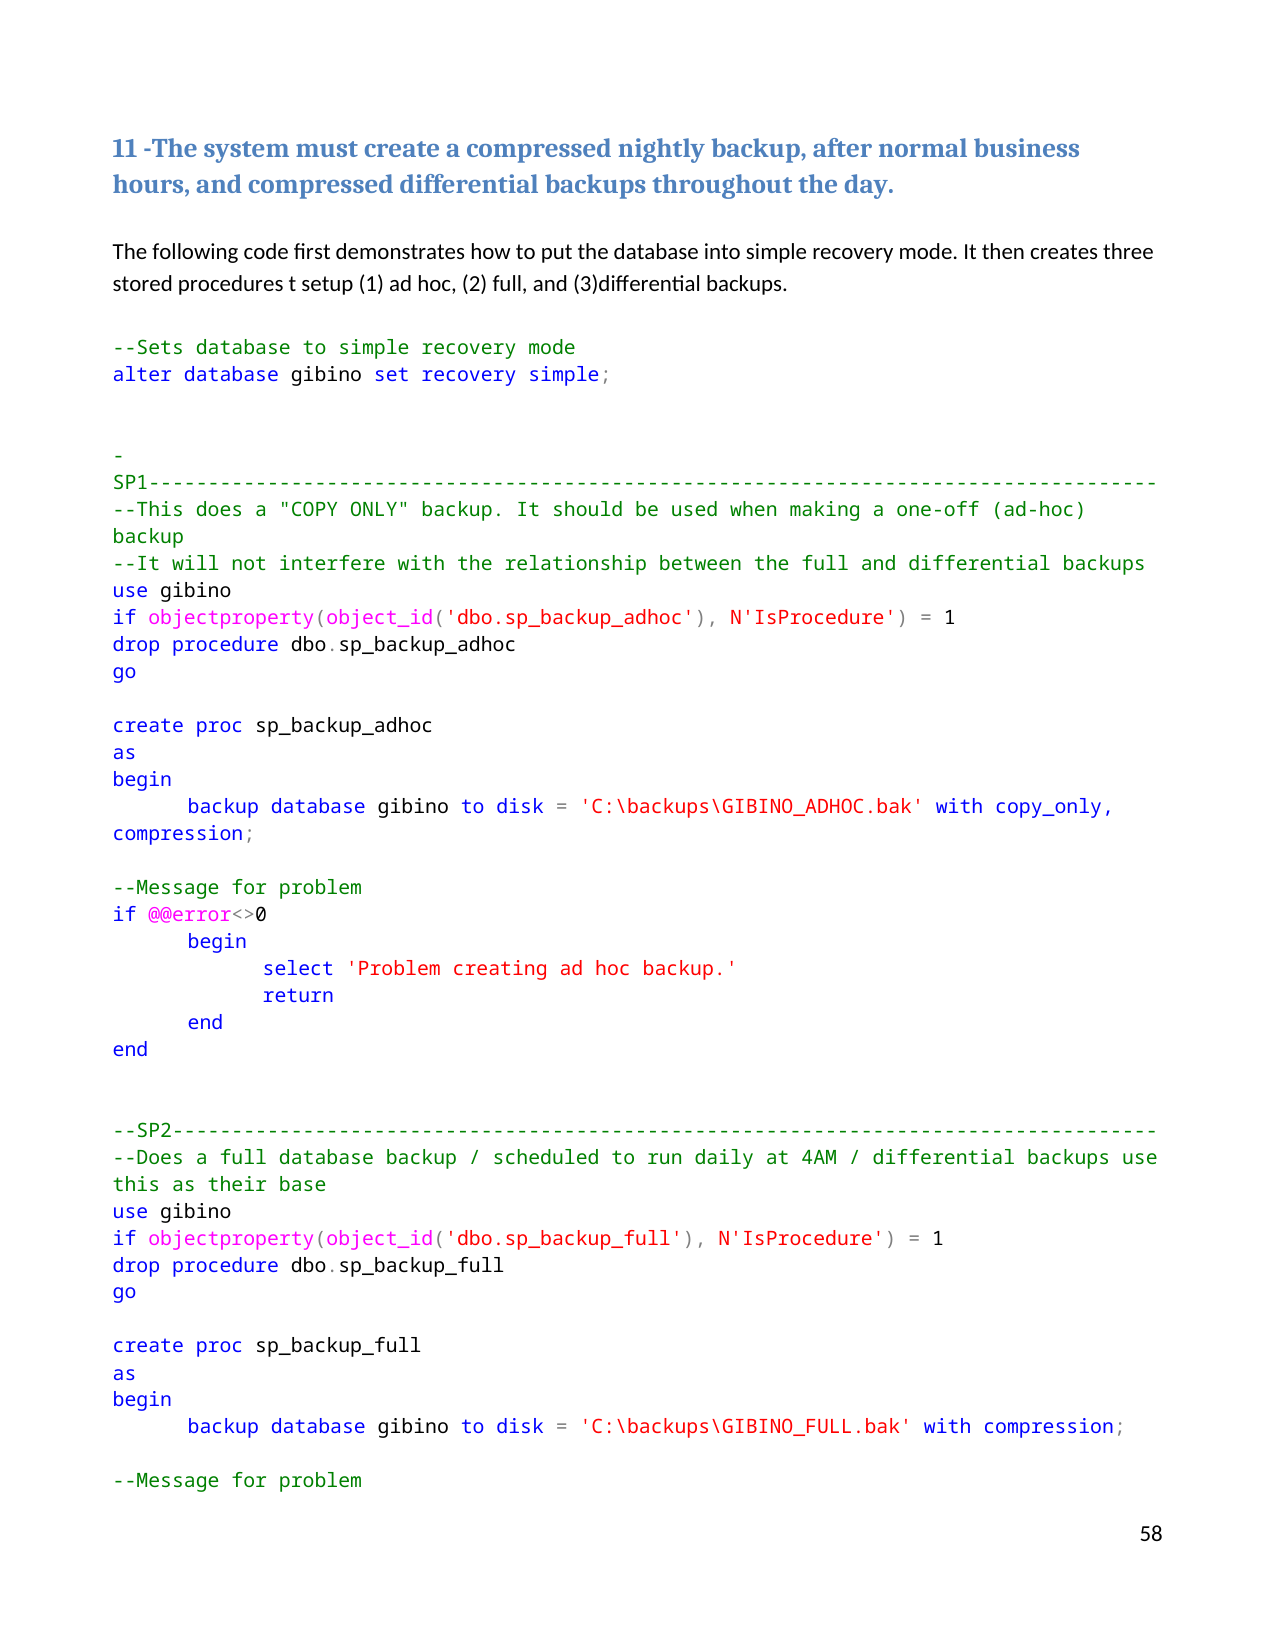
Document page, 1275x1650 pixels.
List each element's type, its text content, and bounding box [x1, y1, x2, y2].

text begin [112, 1386, 1162, 1413]
text use gibino [112, 1197, 1162, 1224]
text -SP1------------------------------------------------------------------------------------- [112, 441, 1162, 495]
text drop procedure dbo.sp_backup_full [112, 1251, 1162, 1278]
text use gibino [112, 576, 1162, 603]
text begin [112, 927, 1162, 954]
text alter database gibino set recovery simple; [112, 361, 1162, 387]
subtitle 11 -The system must create a compressed nightly backup, after normal business hours, and compressed differential backups throughout the day. [112, 133, 1162, 200]
text backup database gibino to disk = 'C:\backups\GIBINO_ADHOC.bak' with copy_only, compression; [112, 792, 1162, 846]
text --This does a "COPY ONLY" backup. It should be used when making a one-off (ad-hoc) backup [112, 495, 1162, 549]
text if objectproperty(object_id('dbo.sp_backup_adhoc'), N'IsProcedure') = 1 [112, 603, 1162, 630]
text create proc sp_backup_adhoc [112, 711, 1162, 738]
text --Message for problem [112, 1467, 1162, 1494]
text return [112, 981, 1162, 1008]
text --Sets database to simple recovery mode [112, 333, 1162, 361]
text go [112, 1278, 1162, 1305]
text --Message for problem [112, 873, 1162, 900]
text --SP2----------------------------------------------------------------------------------- [112, 1116, 1162, 1143]
text create proc sp_backup_full [112, 1332, 1162, 1359]
text begin [112, 765, 1162, 792]
text if objectproperty(object_id('dbo.sp_backup_full'), N'IsProcedure') = 1 [112, 1224, 1162, 1251]
text select 'Problem creating ad hoc backup.' [112, 954, 1162, 981]
text as [112, 738, 1162, 765]
text as [112, 1359, 1162, 1386]
text go [112, 657, 1162, 684]
text The following code first demonstrates how to put the database into simple recovery mode. It then creates three stored procedures t setup (1) ad hoc, (2) full, and (3)differential backups. [112, 237, 1162, 297]
text --Does a full database backup / scheduled to run daily at 4AM / differential backups use this as their base [112, 1143, 1162, 1197]
text drop procedure dbo.sp_backup_adhoc [112, 630, 1162, 657]
text backup database gibino to disk = 'C:\backups\GIBINO_FULL.bak' with compression; [112, 1413, 1162, 1440]
text --It will not interfere with the relationship between the full and differential backups [112, 549, 1162, 576]
text end [112, 1035, 1162, 1062]
text end [112, 1008, 1162, 1035]
text if @@error<>0 [112, 900, 1162, 927]
